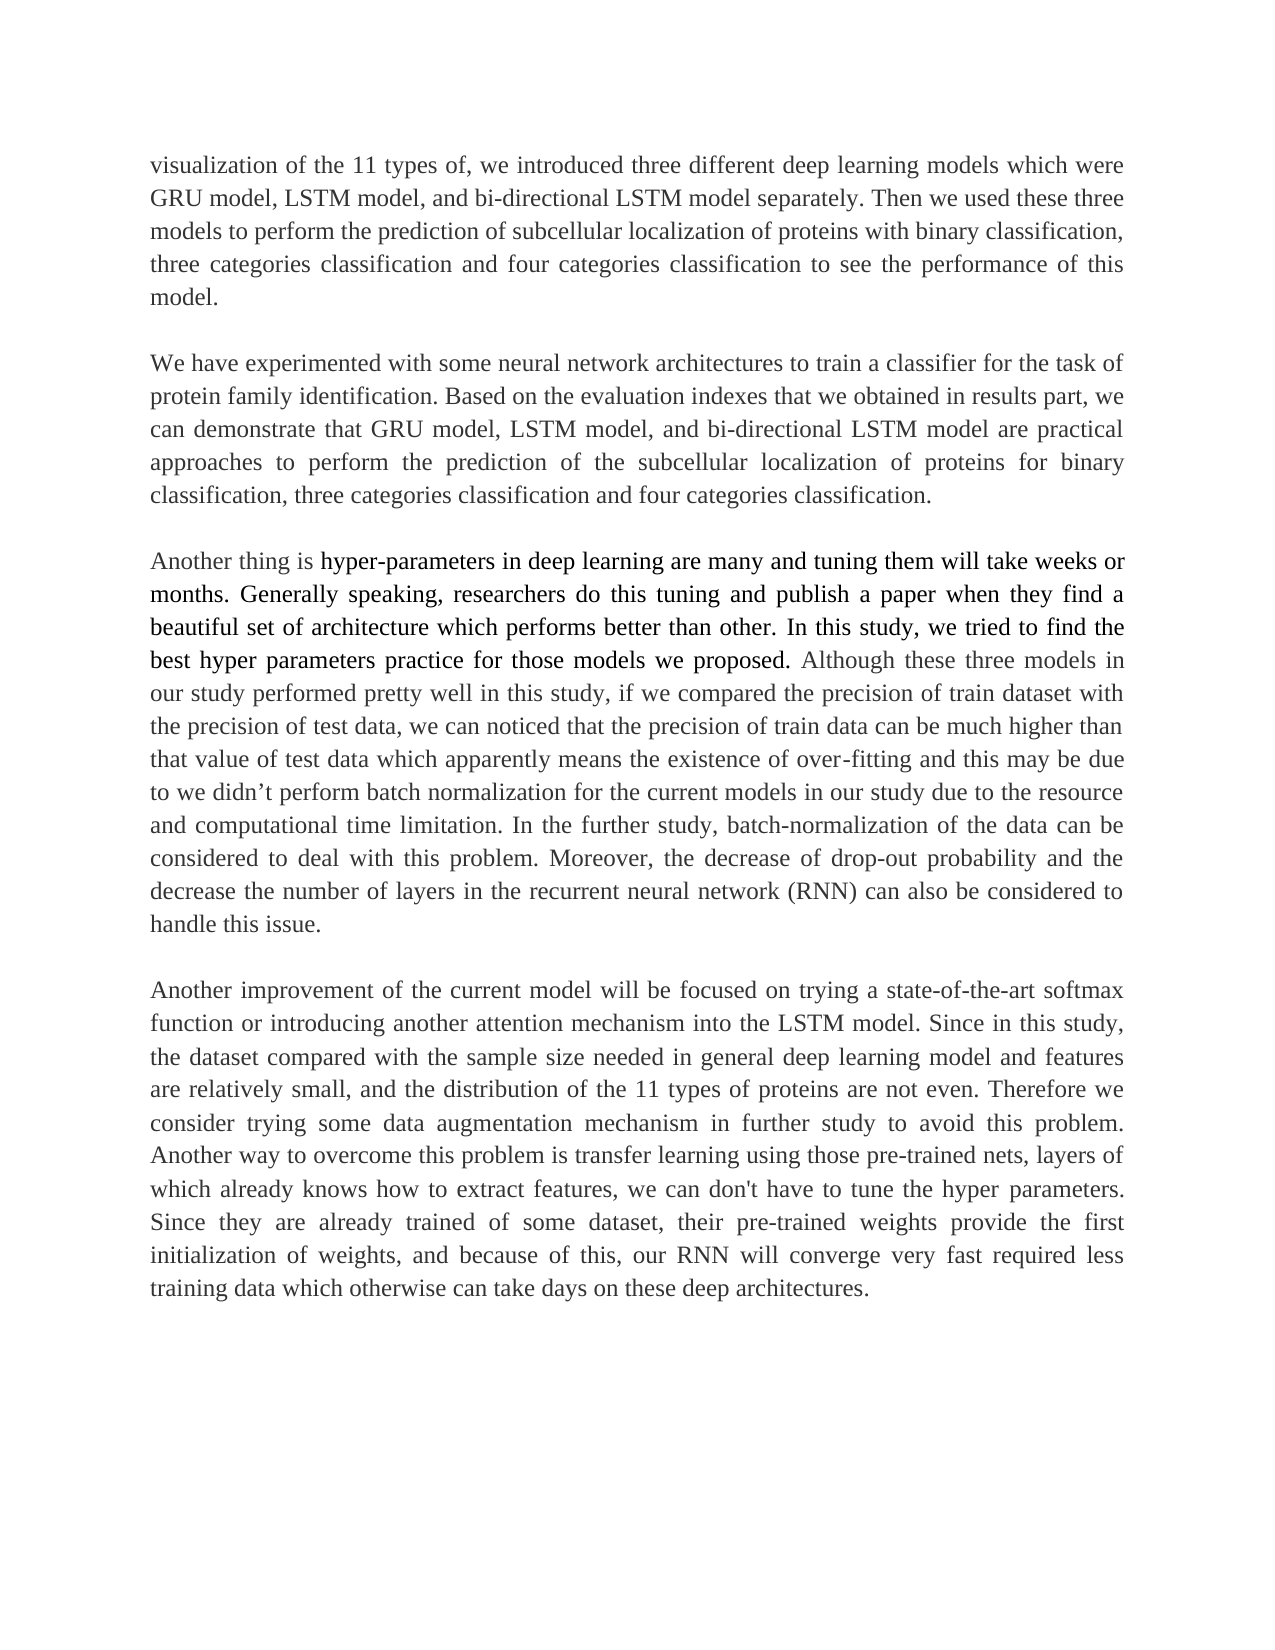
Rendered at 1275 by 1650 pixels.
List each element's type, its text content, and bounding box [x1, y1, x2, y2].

list Another thing is hyper-parameters in deep learning are many and tuning them will take weeks or months. Generally speaking, researchers do this tuning and publish a paper when they find a beautiful set of architecture which performs better than other. In this study, we tried to find the best hyper parameters practice for those models we proposed. Although these three models in our study performed pretty well in this study, if we compared the precision of train dataset with the precision of test data, we can noticed that the precision of train data can be much higher than that value of test data which apparently means the existence of over-fitting and this may be due to we didn’t perform batch normalization for the current models in our study due to the resource and computational time limitation. In the further study, batch-normalization of the data can be considered to deal with this problem. Moreover, the decrease of drop-out probability and the decrease the number of layers in the recurrent neural network (RNN) can also be considered to handle this issue. [150, 546, 1125, 938]
list Another improvement of the current model will be focused on trying a state-of-the-art softmax function or introducing another attention mechanism into the LSTM model. Since in this study, the dataset compared with the sample size needed in general deep learning model and features are relatively small, and the distribution of the 11 types of proteins are not even. Therefore we consider trying some data augmentation mechanism in further study to avoid this problem. Another way to overcome this problem is transfer learning using those pre-trained nets, layers of which already knows how to extract features, we can don't have to tune the hyper parameters. Since they are already trained of some dataset, their pre-trained weights provide the first initialization of weights, and because of this, our RNN will converge very fast required less training data which otherwise can take days on these deep architectures. [150, 976, 1125, 1301]
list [150, 150, 1125, 311]
list We have experimented with some neural network architectures to train a classifier for the task of protein family identification. Based on the evaluation indexes that we obtained in results part, we can demonstrate that GRU model, LSTM model, and bi-directional LSTM model are practical approaches to perform the prediction of the subcellular localization of proteins for binary classification, three categories classification and four categories classification. [150, 348, 1125, 509]
